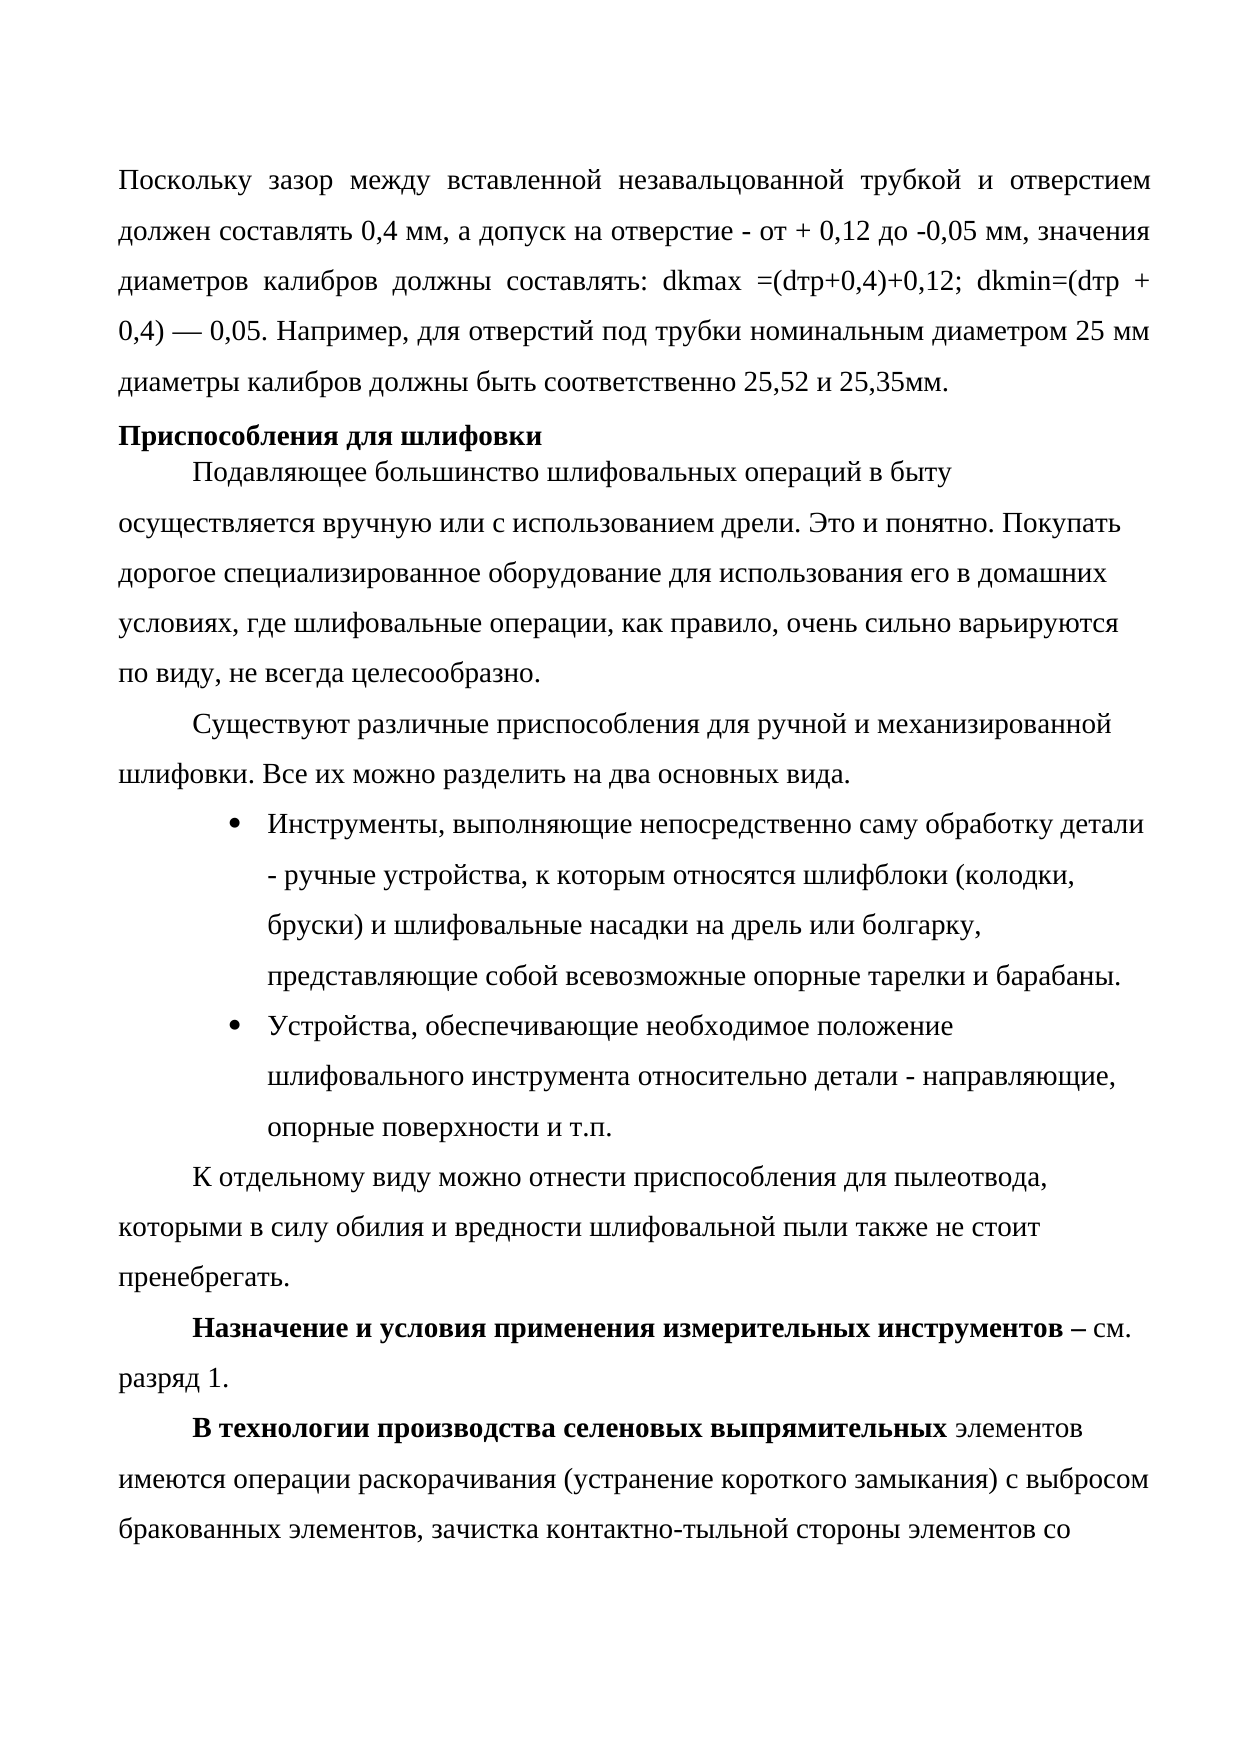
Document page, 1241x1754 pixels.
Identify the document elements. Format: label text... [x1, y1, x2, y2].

list Устройства, обеспечивающие необходимое положение шлифовального инструмента относительно детали - направляющие, опорные поверхности и т.п. [229, 1008, 1152, 1142]
text Подавляющее большинство шлифовальных операций в быту осуществляется вручную или с использованием дрели. Это и понятно. Покупать дорогое специализированное оборудование для использования его в домашних условиях, где шлифовальные операции, как правило, очень сильно варьируются по виду, не всегда целесообразно. [118, 454, 1152, 689]
list Инструменты, выполняющие непосредственно саму обработку детали - ручные устройства, к которым относятся шлифблоки (колодки, бруски) и шлифовальные насадки на дрель или болгарку, представляющие собой всевозможные опорные тарелки и барабаны. [229, 807, 1152, 991]
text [118, 162, 1152, 397]
subtitle Приспособления для шлифовки [118, 418, 1152, 452]
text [118, 1411, 1152, 1545]
text Назначение и условия применения измерительных инструментов – см. разряд 1. [118, 1310, 1152, 1394]
text Существуют различные приспособления для ручной и механизированной шлифовки. Все их можно разделить на два основных вида. [118, 706, 1152, 790]
text К отдельному виду можно отнести приспособления для пылеотвода, которыми в силу обилия и вредности шлифовальной пыли также не стоит пренебрегать. [118, 1159, 1152, 1293]
